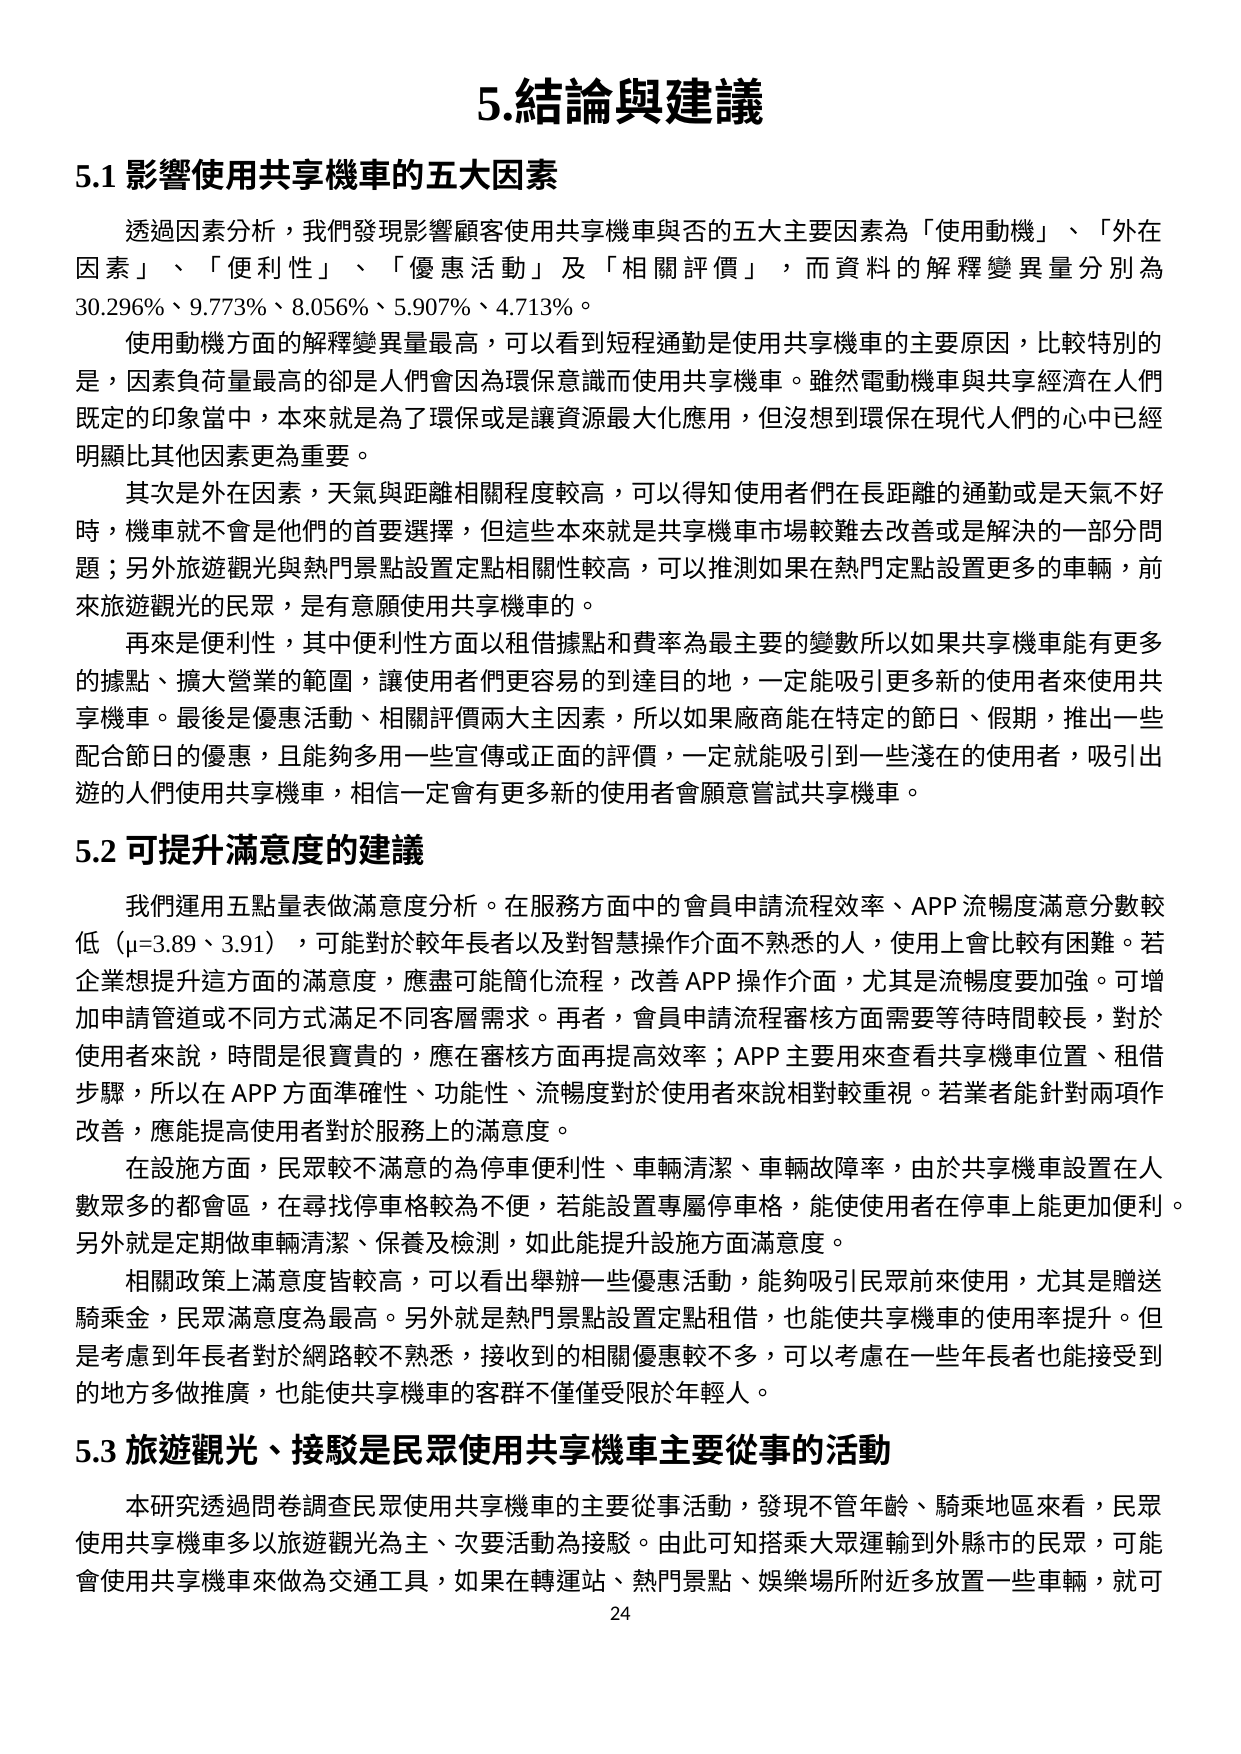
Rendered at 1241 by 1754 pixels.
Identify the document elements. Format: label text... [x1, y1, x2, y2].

text 在設施方面，民眾較不滿意的為停車便利性、車輛清潔、車輛故障率，由於共享機車設置在人數眾多的都會區，在尋找停車格較為不便，若能設置專屬停車格，能使使用者在停車上能更加便利。另外就是定期做車輛清潔、保養及檢測，如此能提升設施方面滿意度。 [75, 1148, 1165, 1261]
text 相關政策上滿意度皆較高，可以看出舉辦一些優惠活動，能夠吸引民眾前來使用，尤其是贈送騎乘金，民眾滿意度為最高。另外就是熱門景點設置定點租借，也能使共享機車的使用率提升。但是考慮到年長者對於網路較不熟悉，接收到的相關優惠較不多，可以考慮在一些年長者也能接受到的地方多做推廣，也能使共享機車的客群不僅僅受限於年輕人。 [75, 1261, 1165, 1411]
text 5.2 可提升滿意度的建議 [75, 811, 1165, 886]
text 使用動機方面的解釋變異量最高，可以看到短程通勤是使用共享機車的主要原因，比較特別的是，因素負荷量最高的卻是人們會因為環保意識而使用共享機車。雖然電動機車與共享經濟在人們既定的印象當中，本來就是為了環保或是讓資源最大化應用，但沒想到環保在現代人們的心中已經明顯比其他因素更為重要。 [75, 323, 1165, 473]
text 我們運用五點量表做滿意度分析。在服務方面中的會員申請流程效率、APP流暢度滿意分數較低（μ=3.89、3.91），可能對於較年長者以及對智慧操作介面不熟悉的人，使用上會比較有困難。若企業想提升這方面的滿意度，應盡可能簡化流程，改善APP操作介面，尤其是流暢度要加強。可增加申請管道或不同方式滿足不同客層需求。再者，會員申請流程審核方面需要等待時間較長，對於使用者來說，時間是很寶貴的，應在審核方面再提高效率；APP主要用來查看共享機車位置、租借步驟，所以在APP方面準確性、功能性、流暢度對於使用者來說相對較重視。若業者能針對兩項作改善，應能提高使用者對於服務上的滿意度。 [75, 886, 1165, 1148]
text 其次是外在因素，天氣與距離相關程度較高，可以得知使用者們在長距離的通勤或是天氣不好時，機車就不會是他們的首要選擇，但這些本來就是共享機車市場較難去改善或是解決的一部分問題；另外旅遊觀光與熱門景點設置定點相關性較高，可以推測如果在熱門定點設置更多的車輛，前來旅遊觀光的民眾，是有意願使用共享機車的。 [75, 473, 1165, 623]
text 5.結論與建議 [75, 61, 1165, 136]
text 再來是便利性，其中便利性方面以租借據點和費率為最主要的變數所以如果共享機車能有更多的據點、擴大營業的範圍，讓使用者們更容易的到達目的地，一定能吸引更多新的使用者來使用共享機車。最後是優惠活動、相關評價兩大主因素，所以如果廠商能在特定的節日、假期，推出一些配合節日的優惠，且能夠多用一些宣傳或正面的評價，一定就能吸引到一些淺在的使用者，吸引出遊的人們使用共享機車，相信一定會有更多新的使用者會願意嘗試共享機車。 [75, 623, 1165, 811]
text 5.1 影響使用共享機車的五大因素 [75, 136, 1165, 211]
text 透過因素分析，我們發現影響顧客使用共享機車與否的五大主要因素為「使用動機」、「外在因素」、「便利性」、「優惠活動」及「相關評價」，而資料的解釋變異量分別為30.296%、9.773%、8.056%、5.907%、4.713%。 [75, 211, 1165, 323]
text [75, 1486, 1165, 1598]
text 5.3 旅遊觀光、接駁是民眾使用共享機車主要從事的活動 [75, 1411, 1165, 1486]
